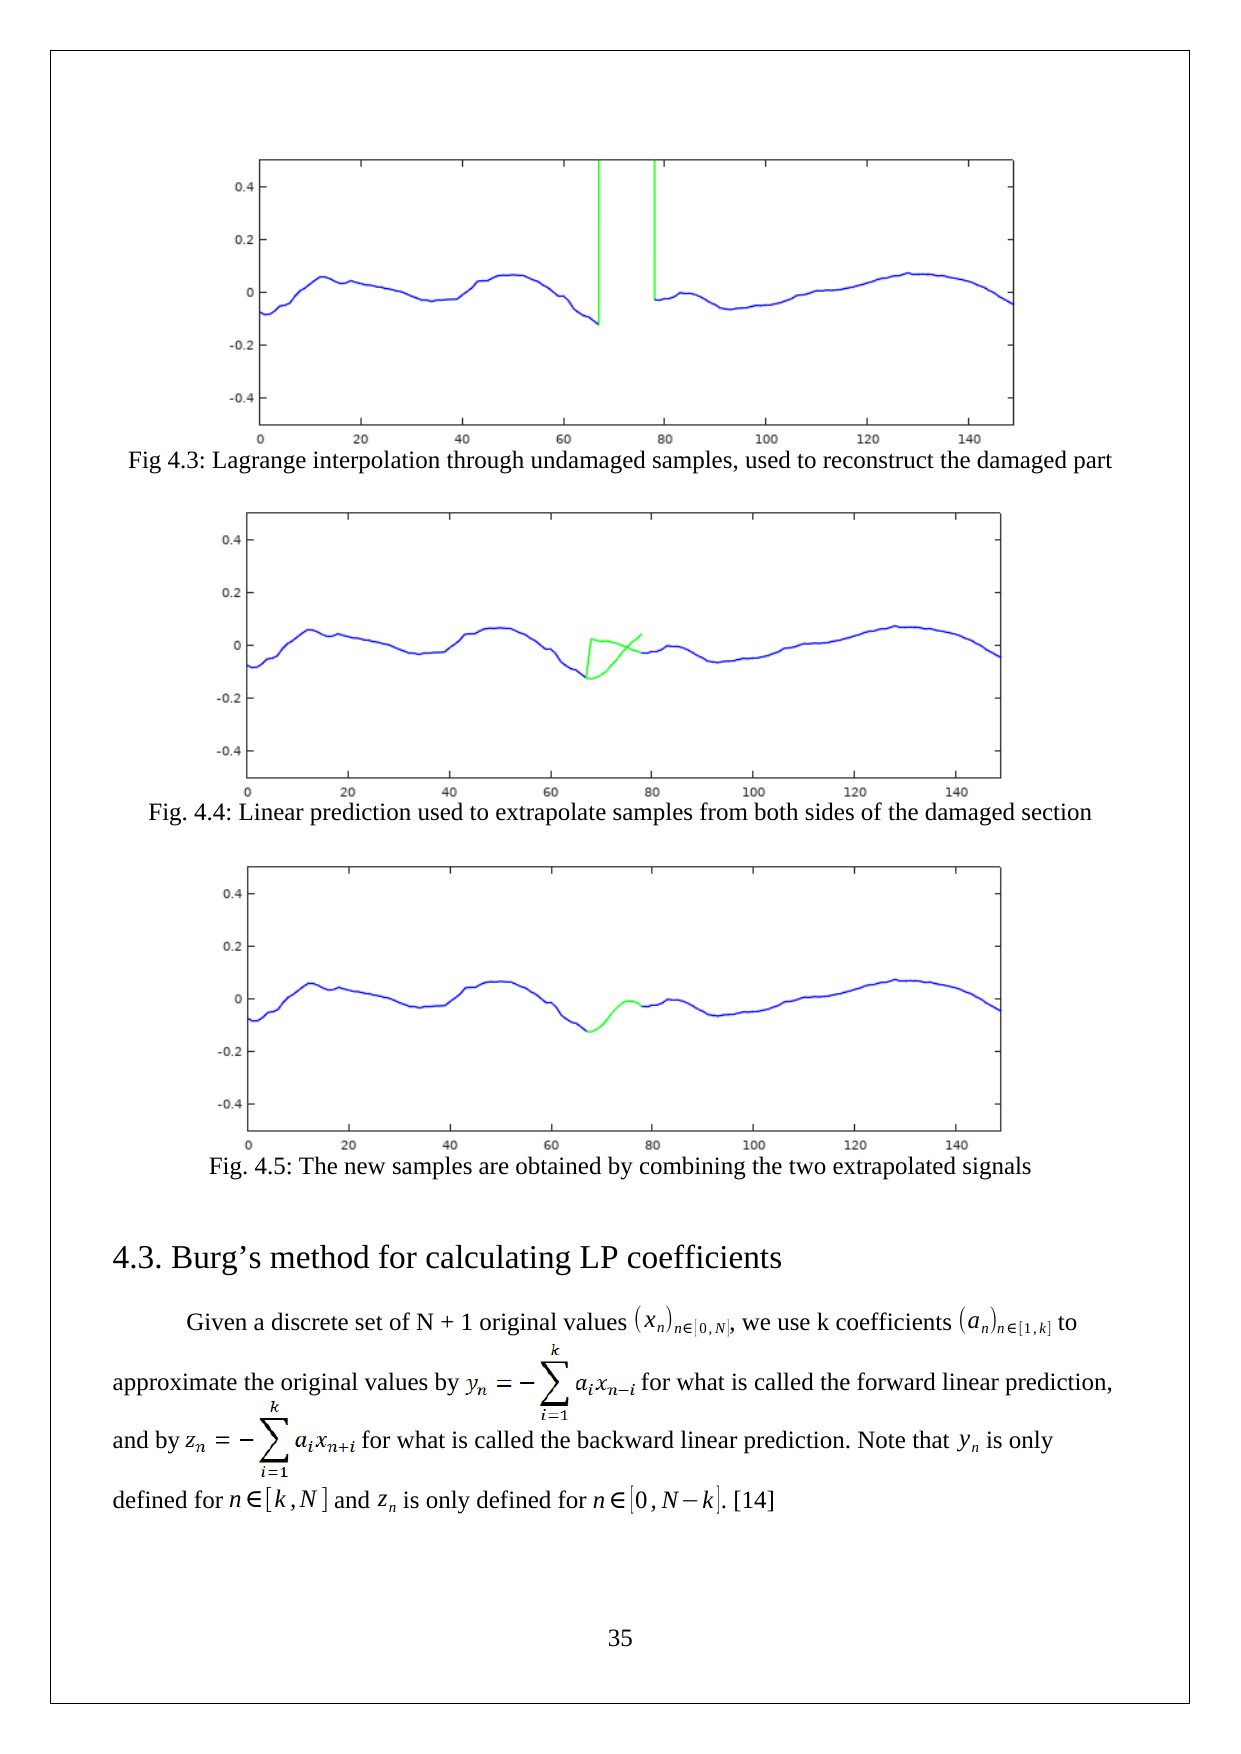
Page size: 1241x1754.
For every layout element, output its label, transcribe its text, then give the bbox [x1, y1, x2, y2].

picture [210, 856, 1031, 1151]
text 4.3. Burg’s method for calculating LP coefficients [112, 1237, 1128, 1276]
picture [209, 502, 1031, 798]
picture [209, 150, 1031, 445]
text Given a discrete set of N + 1 original values , we use k coefficients to approximate the original values by for what is called the forward linear prediction, and by for what is called the backward linear prediction. Note that is only defined for and is only defined for . [14] [112, 1304, 1128, 1516]
